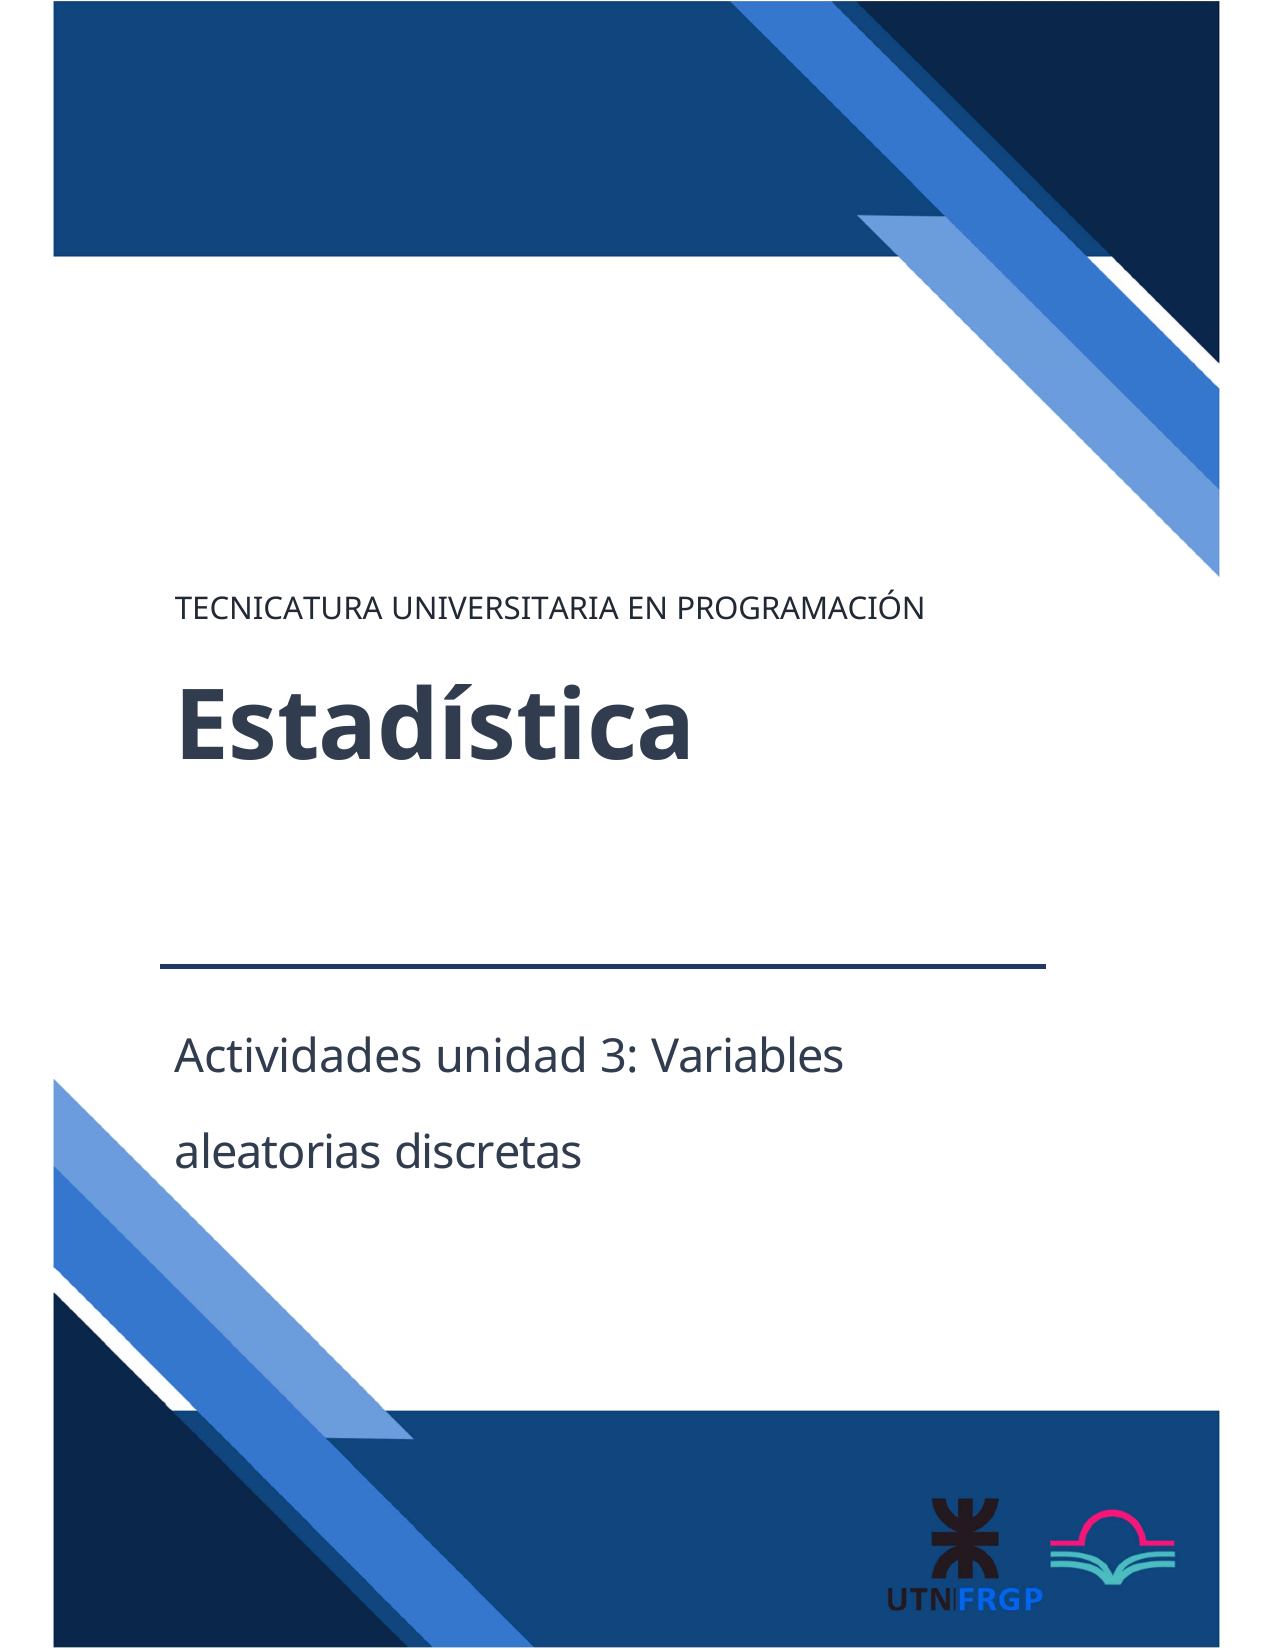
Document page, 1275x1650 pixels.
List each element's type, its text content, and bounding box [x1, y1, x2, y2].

text TECNICATURA UNIVERSITARIA EN PROGRAMACIÓN [174, 586, 1125, 628]
picture [53, 1, 1220, 1648]
text Actividades unidad 3: Variables aleatorias discretas [174, 1022, 851, 1183]
title Estadística [174, 654, 1125, 788]
